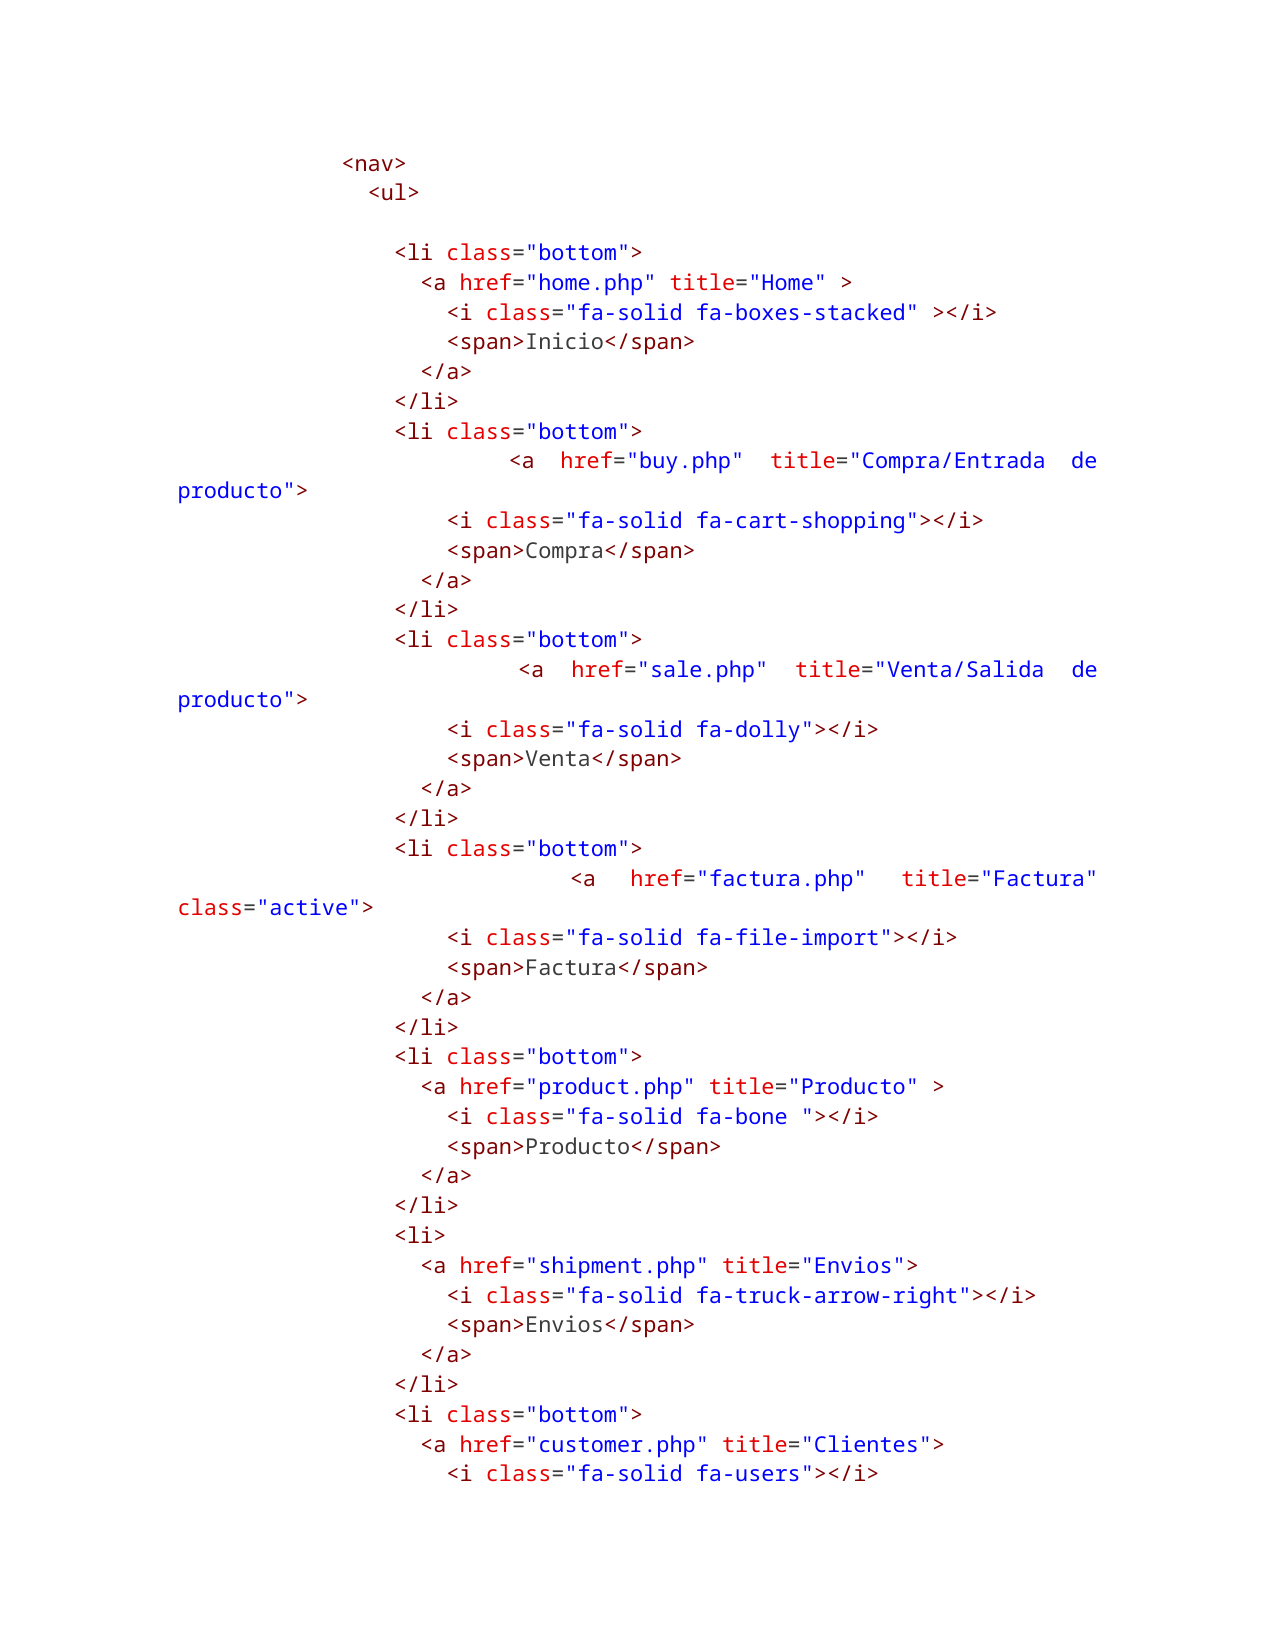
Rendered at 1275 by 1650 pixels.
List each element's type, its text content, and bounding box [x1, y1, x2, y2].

text <a href="buy.php" title="Compra/Entrada de producto"> [177, 446, 1098, 505]
text </a> [177, 1339, 1098, 1369]
text <li class="bottom"> [177, 833, 1098, 863]
text <li> [177, 1220, 1098, 1250]
text <a href="customer.php" title="Clientes"> [177, 1429, 1098, 1458]
text <span>Venta</span> [177, 743, 1098, 773]
text </a> [177, 565, 1098, 594]
text <i class="fa-solid fa-users"></i> [177, 1458, 1098, 1488]
text <span>Factura</span> [177, 952, 1098, 982]
text <span>Producto</span> [177, 1131, 1098, 1161]
text <li class="bottom"> [177, 237, 1098, 267]
text <i class="fa-solid fa-file-import"></i> [177, 922, 1098, 952]
text </li> [177, 1190, 1098, 1220]
text <nav> [177, 148, 1098, 177]
text <li class="bottom"> [177, 1399, 1098, 1429]
text <i class="fa-solid fa-boxes-stacked" ></i> [177, 297, 1098, 326]
text </a> [177, 356, 1098, 386]
text <span>Envios</span> [177, 1309, 1098, 1339]
text <span>Inicio</span> [177, 326, 1098, 356]
text </li> [177, 1369, 1098, 1399]
text <a href="sale.php" title="Venta/Salida de producto"> [177, 654, 1098, 714]
text <ul> [177, 177, 1098, 207]
text <i class="fa-solid fa-truck-arrow-right"></i> [177, 1280, 1098, 1309]
text </a> [177, 1161, 1098, 1190]
text </a> [177, 982, 1098, 1012]
text </li> [177, 1012, 1098, 1041]
text <i class="fa-solid fa-cart-shopping"></i> [177, 505, 1098, 535]
text </a> [177, 773, 1098, 803]
text <a href="factura.php" title="Factura" class="active"> [177, 863, 1098, 922]
text </li> [177, 386, 1098, 416]
text </li> [177, 594, 1098, 624]
text <a href="product.php" title="Producto" > [177, 1071, 1098, 1101]
text </li> [177, 803, 1098, 833]
text <i class="fa-solid fa-dolly"></i> [177, 714, 1098, 743]
text <span>Compra</span> [177, 535, 1098, 565]
text <li class="bottom"> [177, 416, 1098, 446]
text <i class="fa-solid fa-bone "></i> [177, 1101, 1098, 1131]
text <li class="bottom"> [177, 624, 1098, 654]
text <a href="shipment.php" title="Envios"> [177, 1250, 1098, 1280]
text <a href="home.php" title="Home" > [177, 267, 1098, 297]
text <li class="bottom"> [177, 1041, 1098, 1071]
